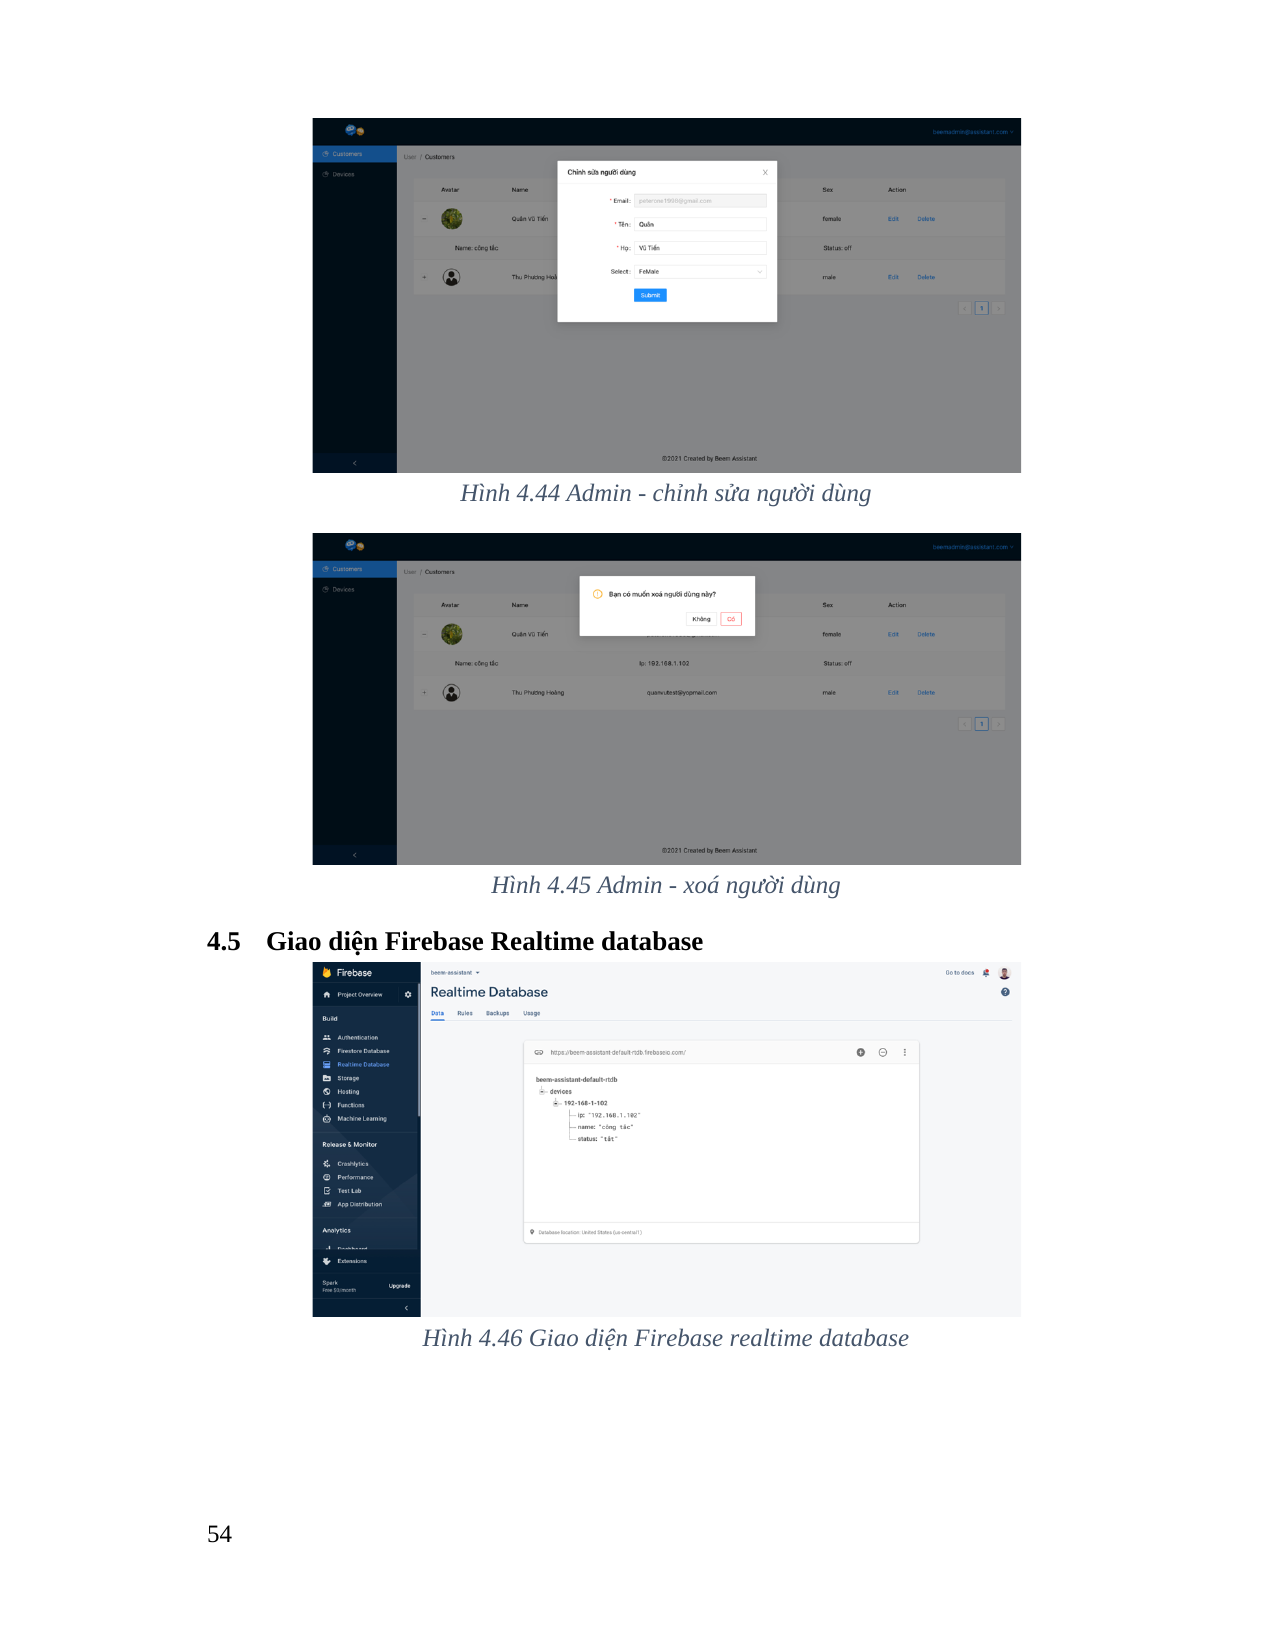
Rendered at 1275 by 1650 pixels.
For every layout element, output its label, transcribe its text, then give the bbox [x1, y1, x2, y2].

picture [312, 118, 1022, 473]
picture [312, 533, 1022, 865]
picture [312, 962, 1022, 1317]
subtitle Giao diện Firebase Realtime database [207, 925, 1127, 956]
